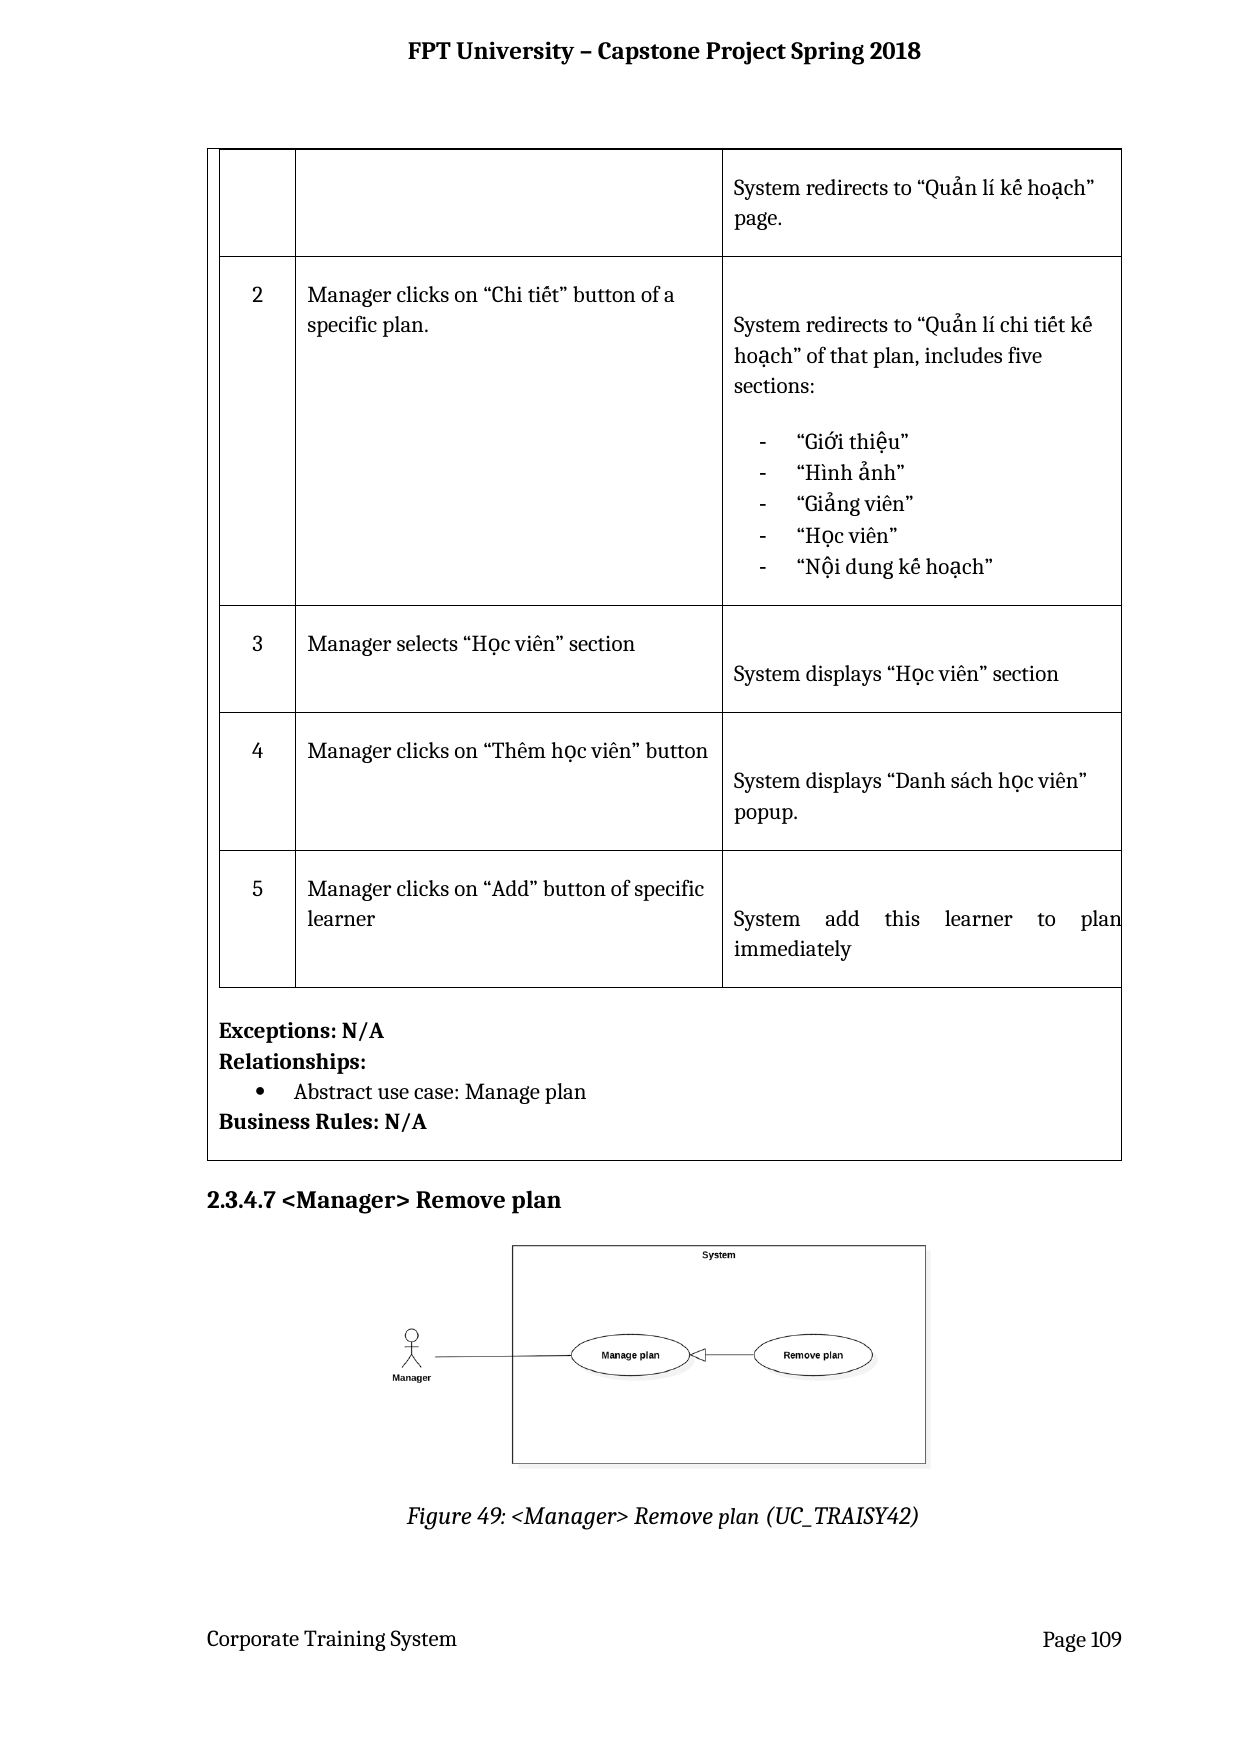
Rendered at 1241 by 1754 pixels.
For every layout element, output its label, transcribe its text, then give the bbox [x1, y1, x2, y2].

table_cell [208, 149, 1121, 1160]
text 2.3.4.7 <Manager> Remove plan [207, 1186, 1122, 1215]
picture [376, 1219, 953, 1498]
text Figure 49: <Manager> Remove plan (UC_TRAISY42) [207, 1502, 1122, 1531]
